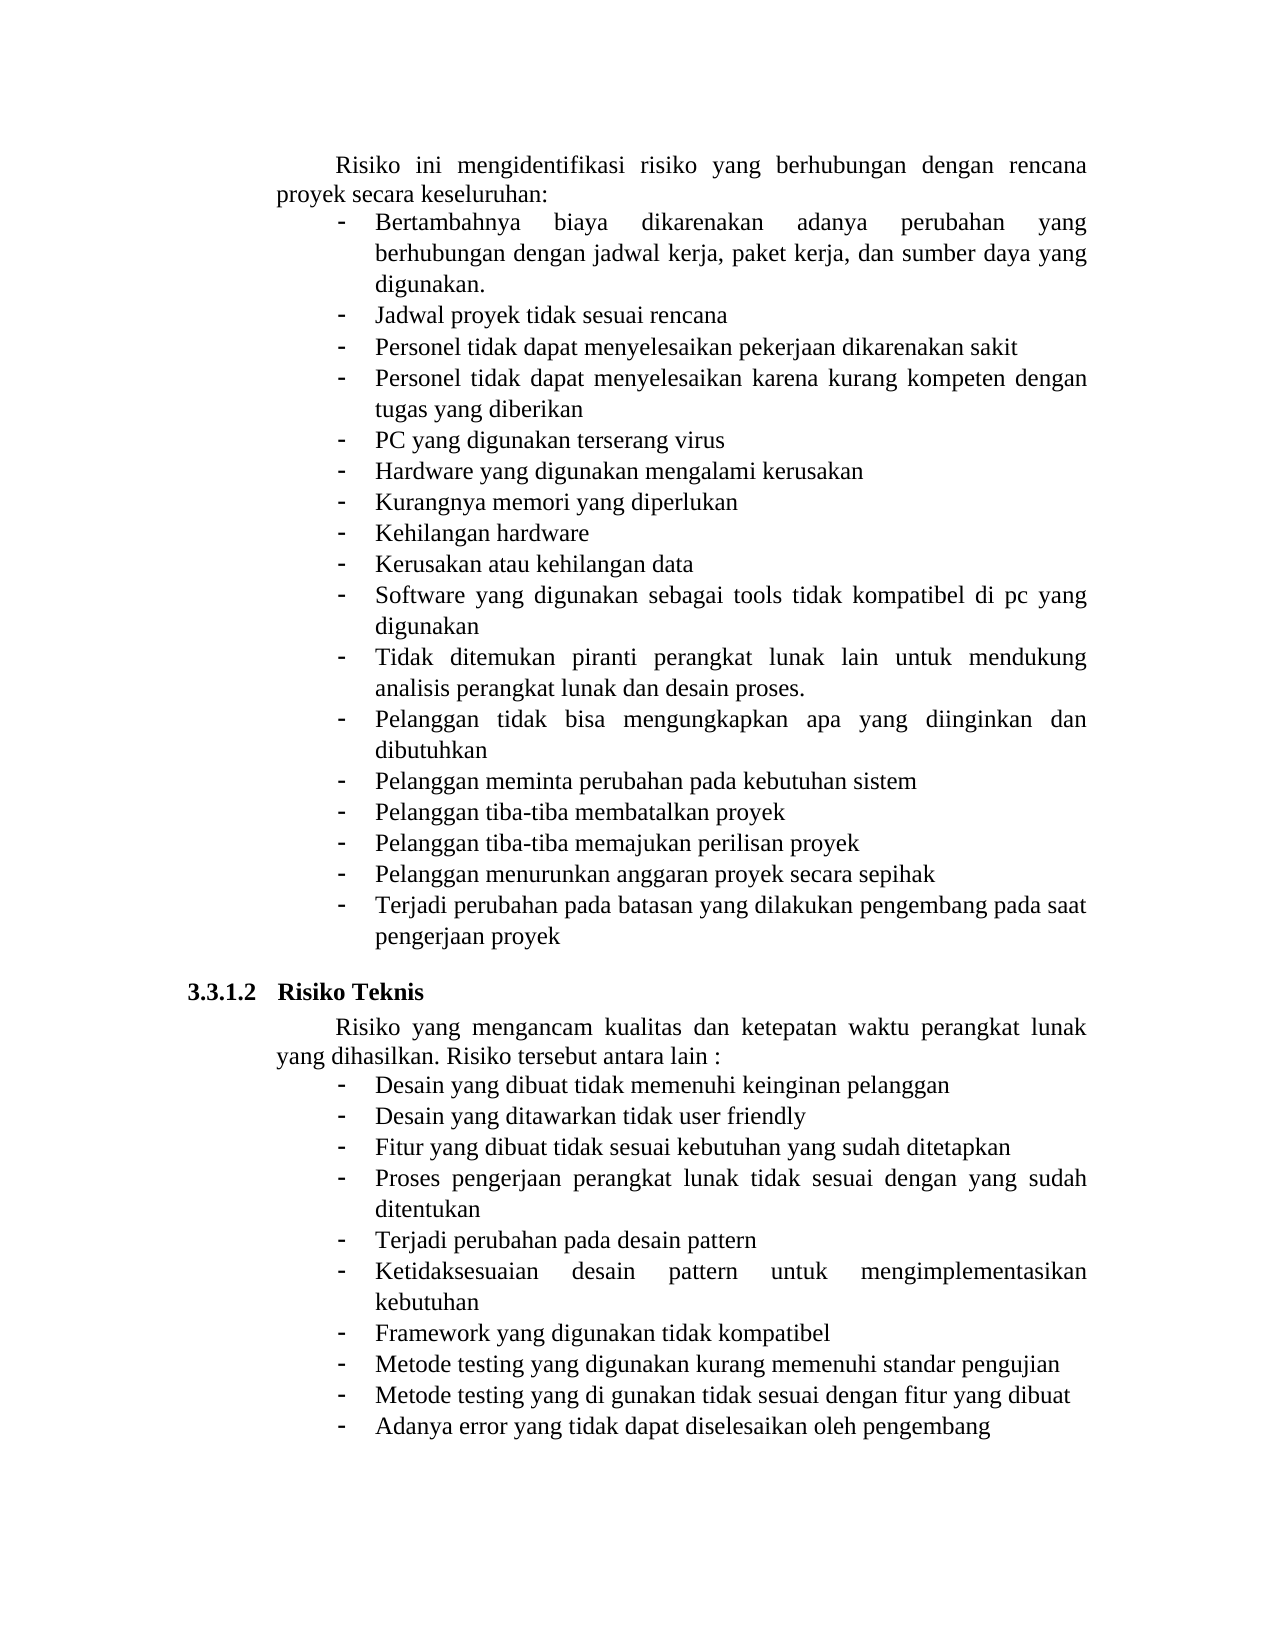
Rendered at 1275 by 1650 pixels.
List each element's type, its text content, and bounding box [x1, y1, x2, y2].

list Personel tidak dapat menyelesaikan karena kurang kompeten dengan tugas yang diberikan [337, 363, 1087, 422]
list Personel tidak dapat menyelesaikan pekerjaan dikarenakan sakit [337, 332, 1087, 360]
text Risiko yang mengancam kualitas dan ketepatan waktu perangkat lunak yang dihasilkan. Risiko tersebut antara lain : [276, 1012, 1087, 1070]
list Ketidaksesuaian desain pattern untuk mengimplementasikan kebutuhan [337, 1256, 1087, 1316]
list Bertambahnya biaya dikarenakan adanya perubahan yang berhubungan dengan jadwal kerja, paket kerja, dan sumber daya yang digunakan. [337, 207, 1087, 298]
list Fitur yang dibuat tidak sesuai kebutuhan yang sudah ditetapkan [337, 1132, 1087, 1161]
list Pelanggan tidak bisa mengungkapkan apa yang diinginkan dan dibutuhkan [337, 704, 1087, 764]
list Desain yang dibuat tidak memenuhi keinginan pelanggan [337, 1070, 1087, 1099]
list Software yang digunakan sebagai tools tidak kompatibel di pc yang digunakan [337, 580, 1087, 640]
list Kurangnya memori yang diperlukan [337, 487, 1087, 516]
list PC yang digunakan terserang virus [337, 425, 1087, 453]
list Desain yang ditawarkan tidak user friendly [337, 1101, 1087, 1130]
list Terjadi perubahan pada batasan yang dilakukan pengembang pada saat pengerjaan proyek [337, 890, 1087, 950]
list Framework yang digunakan tidak kompatibel [337, 1318, 1087, 1347]
subtitle Risiko Teknis [187, 977, 1087, 1006]
list Pelanggan tiba-tiba memajukan perilisan proyek [337, 828, 1087, 857]
list Kerusakan atau kehilangan data [337, 549, 1087, 578]
list Metode testing yang di gunakan tidak sesuai dengan fitur yang dibuat [337, 1380, 1087, 1409]
list Metode testing yang digunakan kurang memenuhi standar pengujian [337, 1349, 1087, 1378]
list Pelanggan tiba-tiba membatalkan proyek [337, 797, 1087, 826]
list Jadwal proyek tidak sesuai rencana [337, 301, 1087, 329]
text Risiko ini mengidentifikasi risiko yang berhubungan dengan rencana proyek secara keseluruhan: [276, 150, 1087, 207]
list Terjadi perubahan pada desain pattern [337, 1225, 1087, 1254]
list Kehilangan hardware [337, 518, 1087, 547]
list Pelanggan meminta perubahan pada kebutuhan sistem [337, 766, 1087, 795]
list Adanya error yang tidak dapat diselesaikan oleh pengembang [337, 1411, 1087, 1440]
list Hardware yang digunakan mengalami kerusakan [337, 456, 1087, 484]
list Proses pengerjaan perangkat lunak tidak sesuai dengan yang sudah ditentukan [337, 1163, 1087, 1223]
list Pelanggan menurunkan anggaran proyek secara sepihak [337, 859, 1087, 888]
list Tidak ditemukan piranti perangkat lunak lain untuk mendukung analisis perangkat lunak dan desain proses. [337, 642, 1087, 702]
